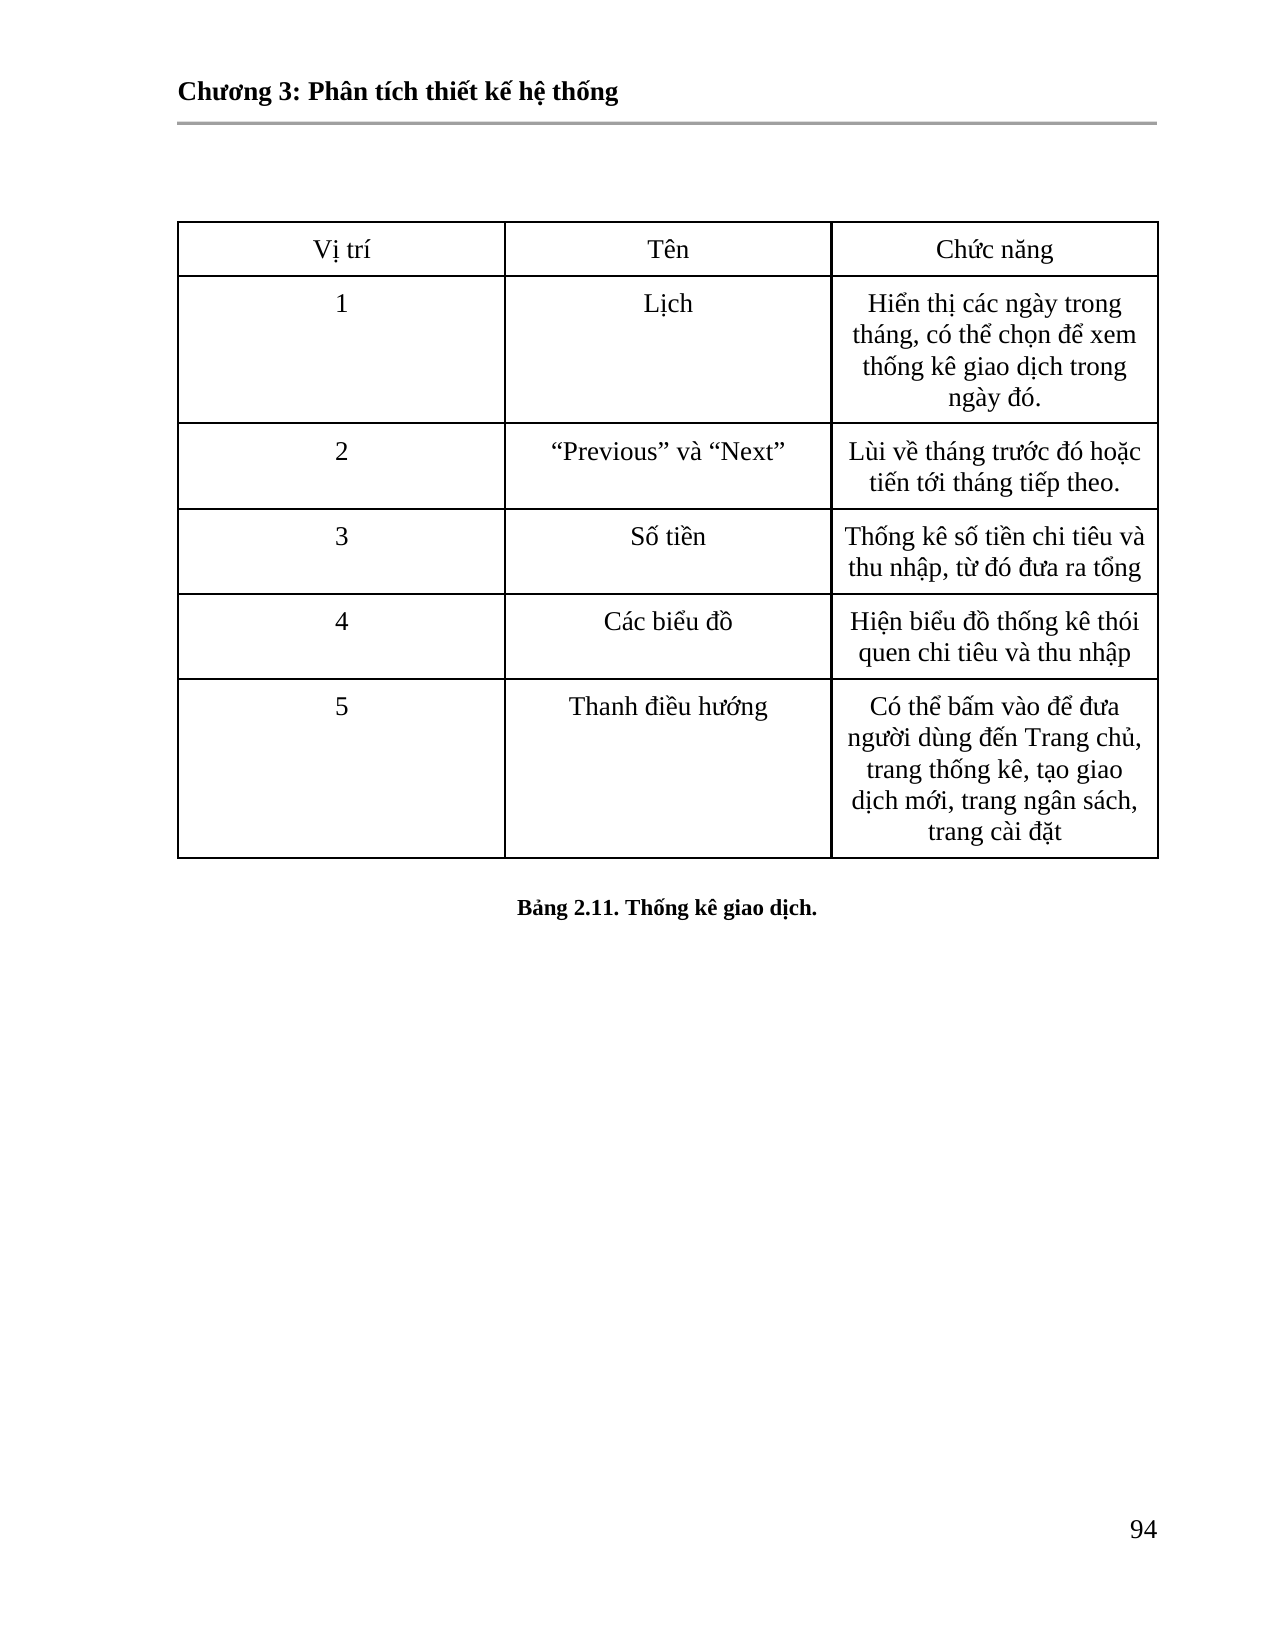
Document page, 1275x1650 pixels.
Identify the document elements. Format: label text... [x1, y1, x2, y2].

text Bảng 2.11. Thống kê giao dịch. [177, 894, 1157, 921]
